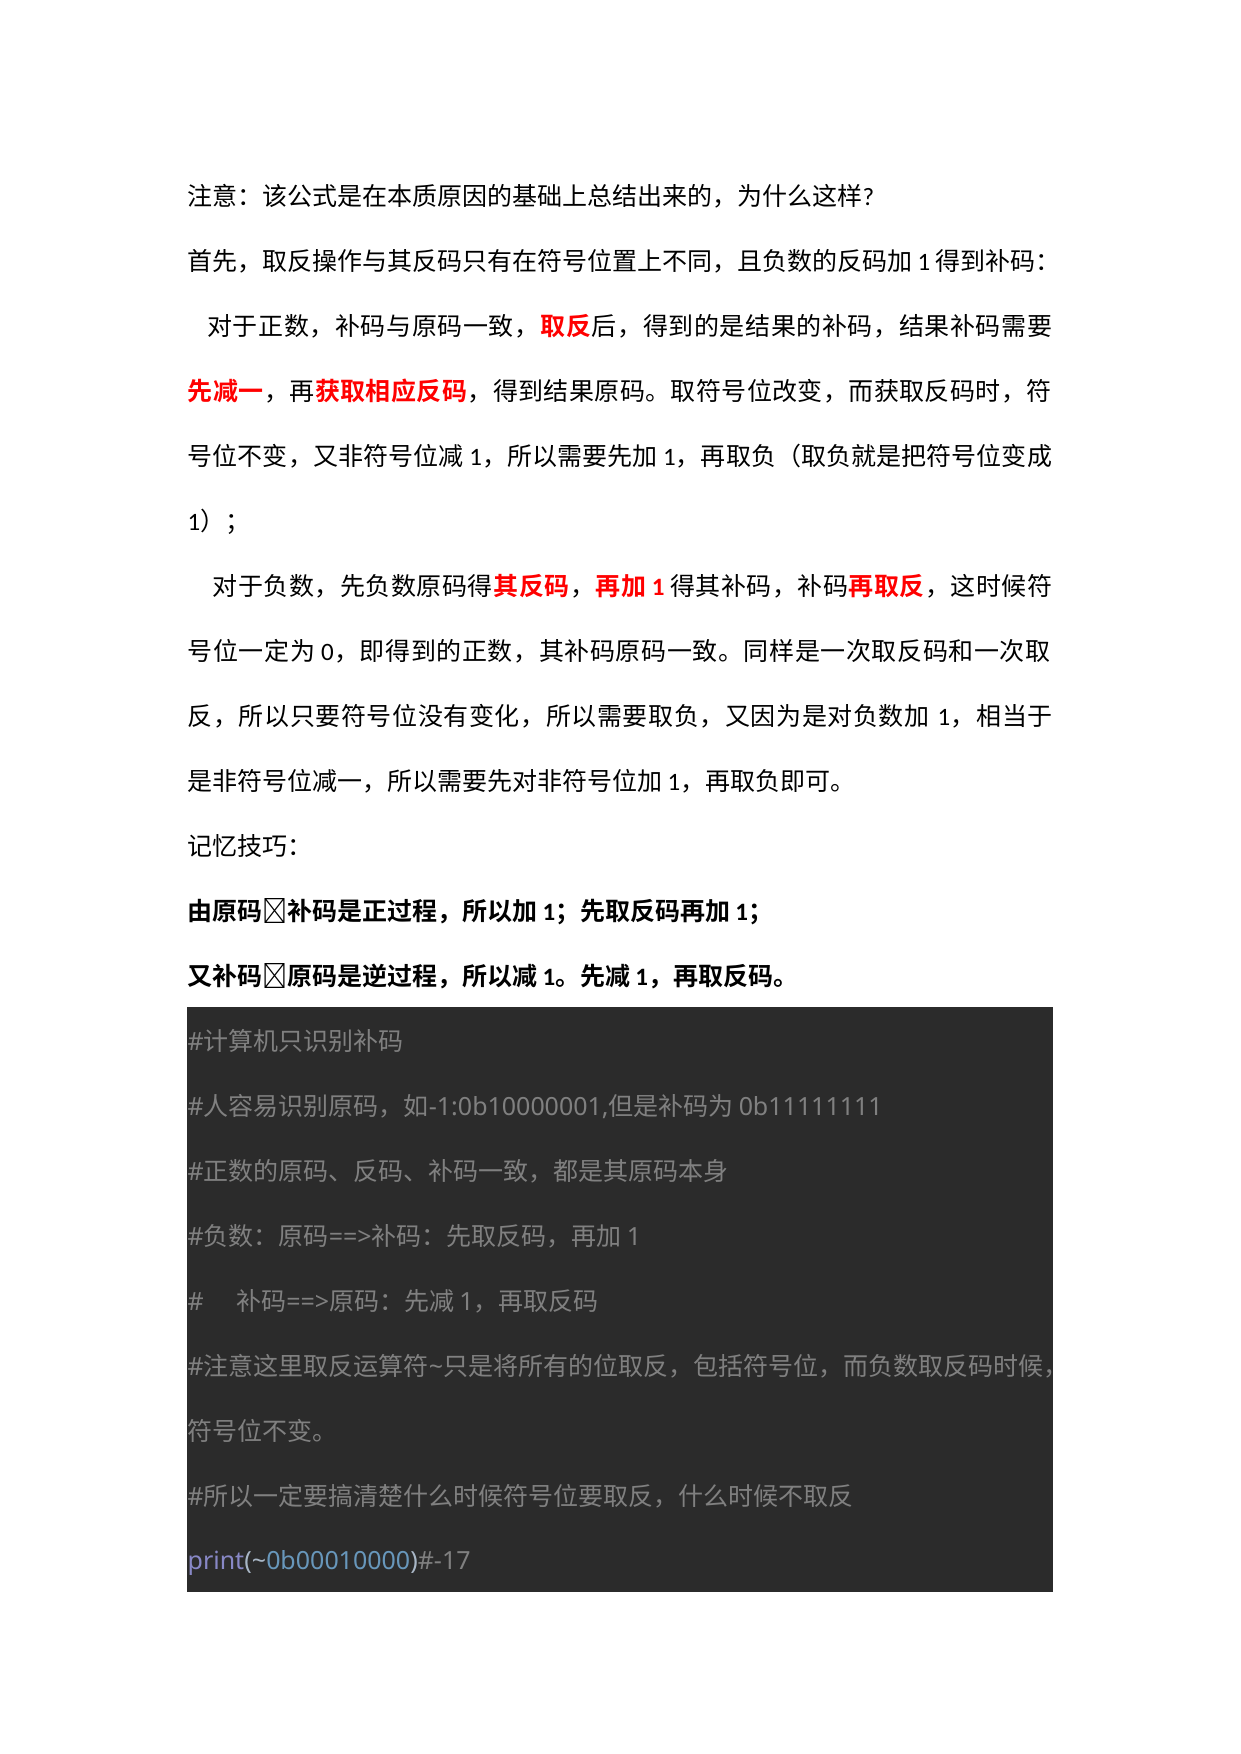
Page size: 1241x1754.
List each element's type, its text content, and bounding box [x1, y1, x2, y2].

text 对于负数，先负数原码得其反码，再加1得其补码，补码再取反，这时候符号位一定为0，即得到的正数，其补码原码一致。同样是一次取反码和一次取反，所以只要符号位没有变化，所以需要取负，又因为是对负数加1，相当于是非符号位减一，所以需要先对非符号位加1，再取负即可。 [187, 552, 1053, 812]
text 又补码原码是逆过程，所以减1。先减1，再取反码。 [187, 942, 1053, 1007]
text 记忆技巧： [187, 812, 1053, 877]
text 由原码补码是正过程，所以加1；先取反码再加1； [187, 877, 1053, 942]
text 注意：该公式是在本质原因的基础上总结出来的，为什么这样? [187, 162, 1053, 227]
text 首先，取反操作与其反码只有在符号位置上不同，且负数的反码加1得到补码： [187, 227, 1053, 292]
text 对于正数，补码与原码一致，取反后，得到的是结果的补码，结果补码需要先减一，再获取相应反码，得到结果原码。取符号位改变，而获取反码时，符号位不变，又非符号位减1，所以需要先加1，再取负（取负就是把符号位变成1）； [187, 292, 1053, 552]
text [187, 1007, 1053, 1592]
